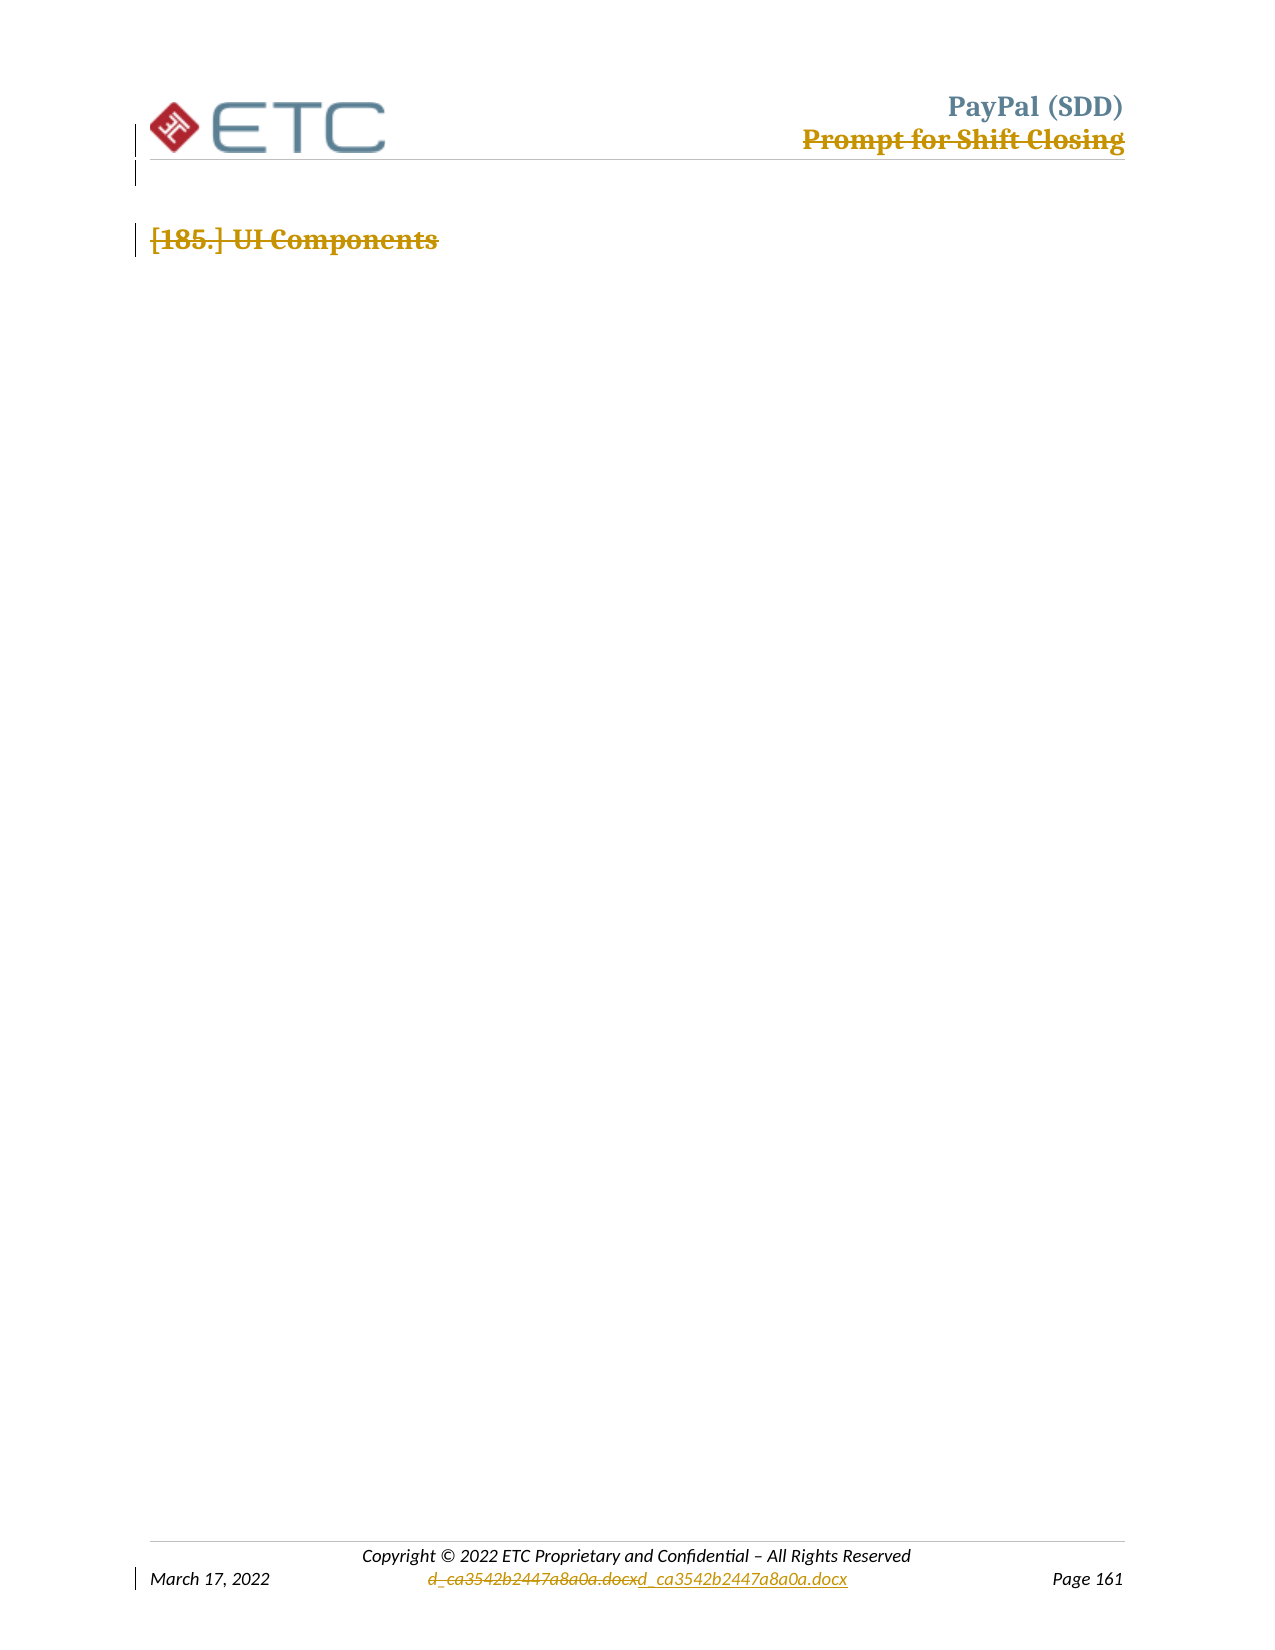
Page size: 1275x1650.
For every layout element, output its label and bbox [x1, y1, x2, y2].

picture [150, 102, 386, 153]
